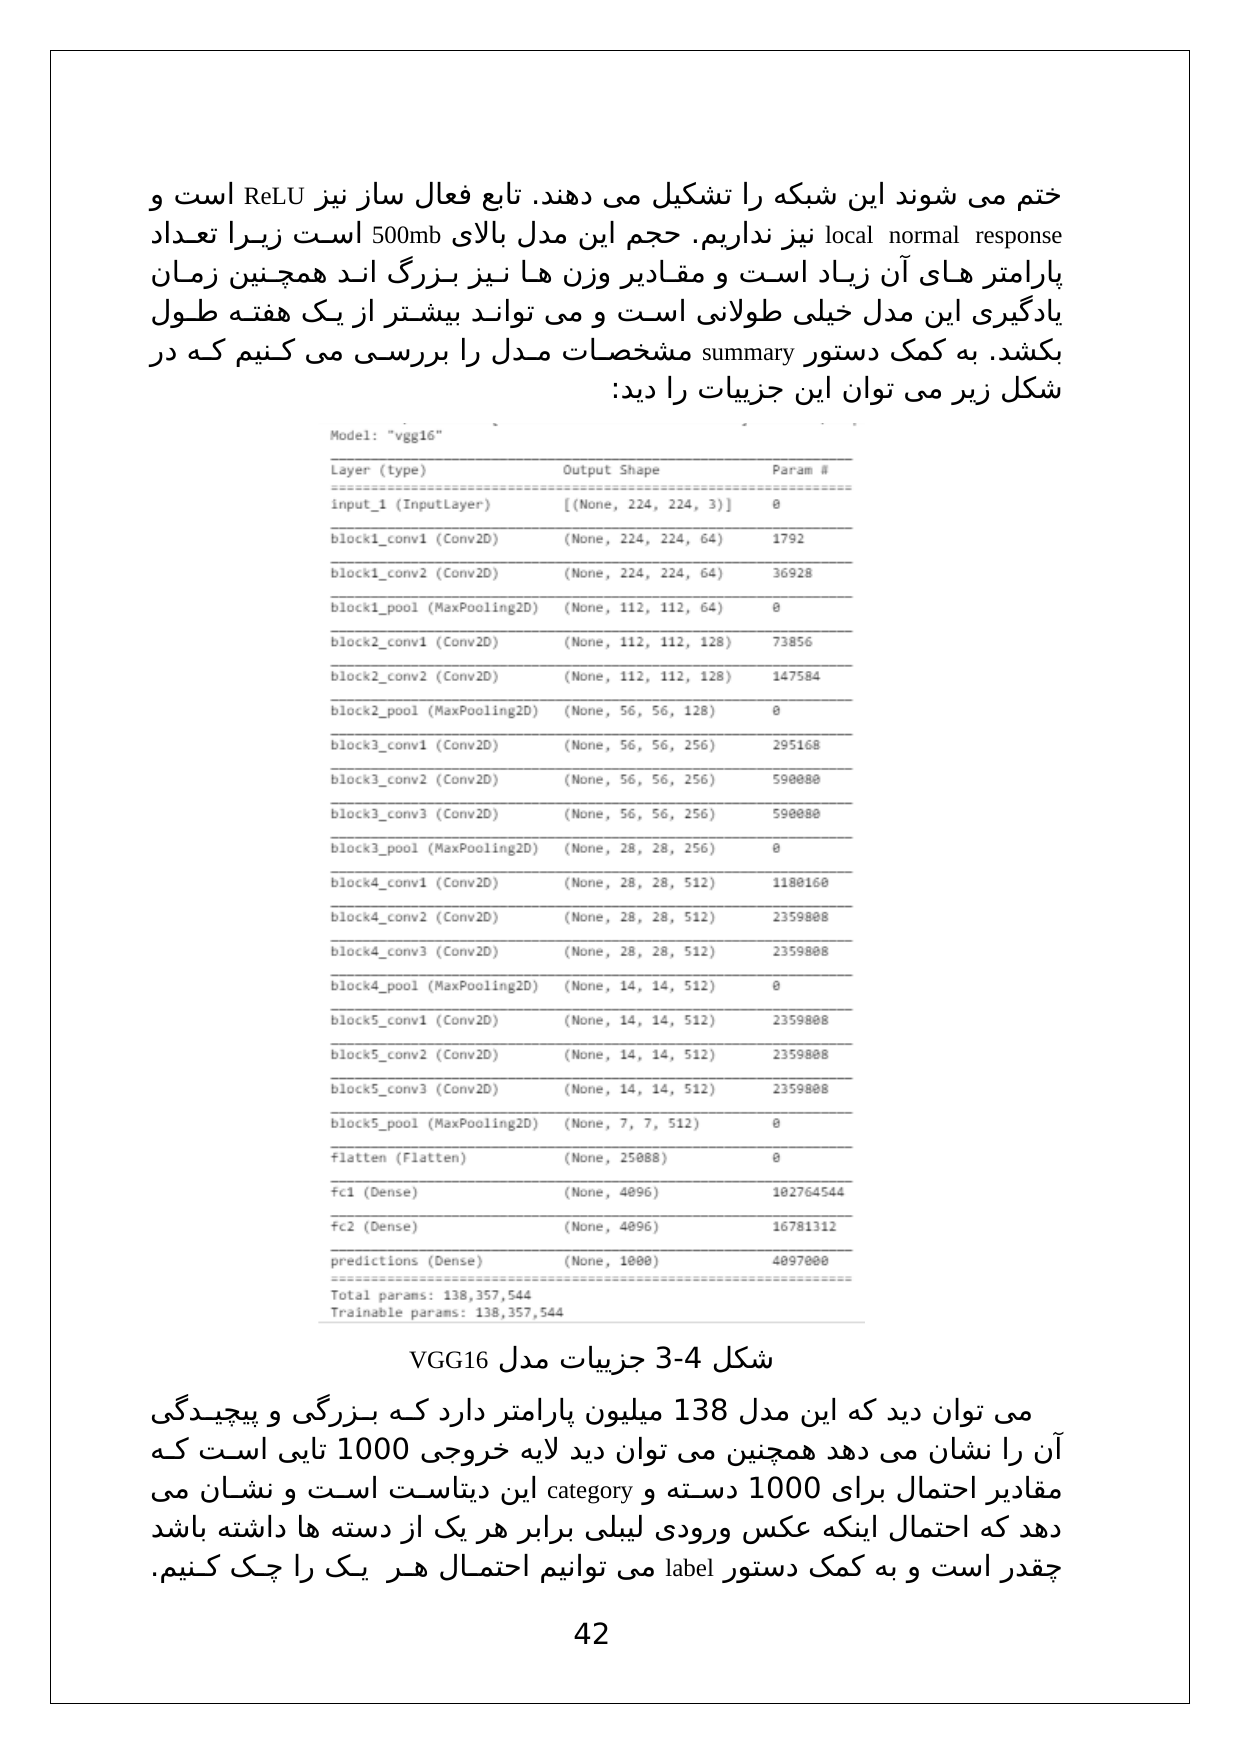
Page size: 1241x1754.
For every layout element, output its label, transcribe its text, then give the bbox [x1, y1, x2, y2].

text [150, 177, 1063, 406]
text شکل 4-3 جزییات مدل VGG16 [150, 1342, 1063, 1376]
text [150, 1393, 1063, 1583]
picture [318, 423, 865, 1325]
